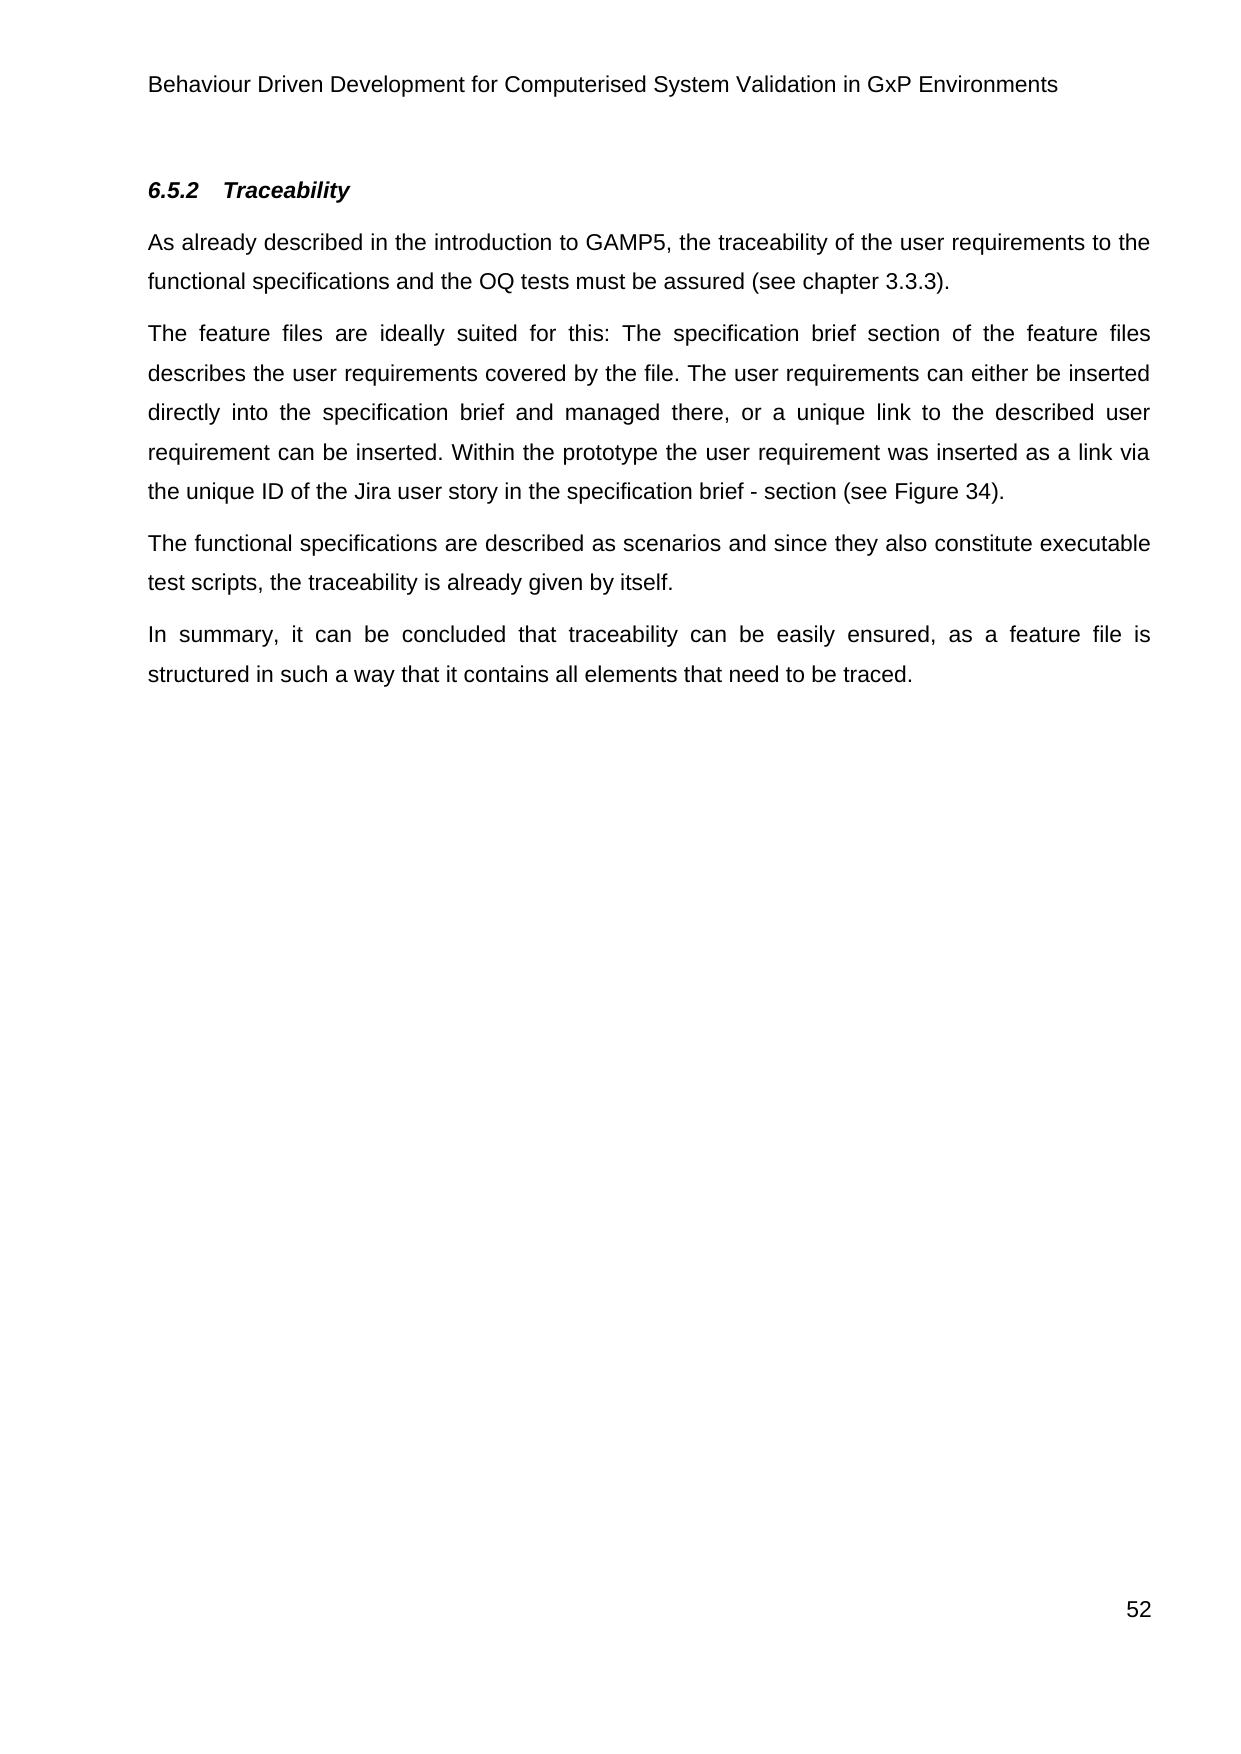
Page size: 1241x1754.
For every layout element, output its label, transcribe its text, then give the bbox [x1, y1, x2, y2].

subtitle Traceability [148, 177, 1152, 203]
text In summary, it can be concluded that traceability can be easily ensured, as a feature file is structured in such a way that it contains all elements that need to be traced. [148, 621, 1152, 687]
text As already described in the introduction to GAMP5, the traceability of the user requirements to the functional specifications and the OQ tests must be assured (see chapter 3.3.3). [148, 228, 1152, 294]
text The feature files are ideally suited for this: The specification brief section of the feature files describes the user requirements covered by the file. The user requirements can either be inserted directly into the specification brief and managed there, or a unique link to the described user requirement can be inserted. Within the prototype the user requirement was inserted as a link via the unique ID of the Jira user story in the specification brief - section (see Figure 35). [148, 320, 1152, 504]
text The functional specifications are described as scenarios and since they also constitute executable test scripts, the traceability is already given by itself. [148, 530, 1152, 596]
